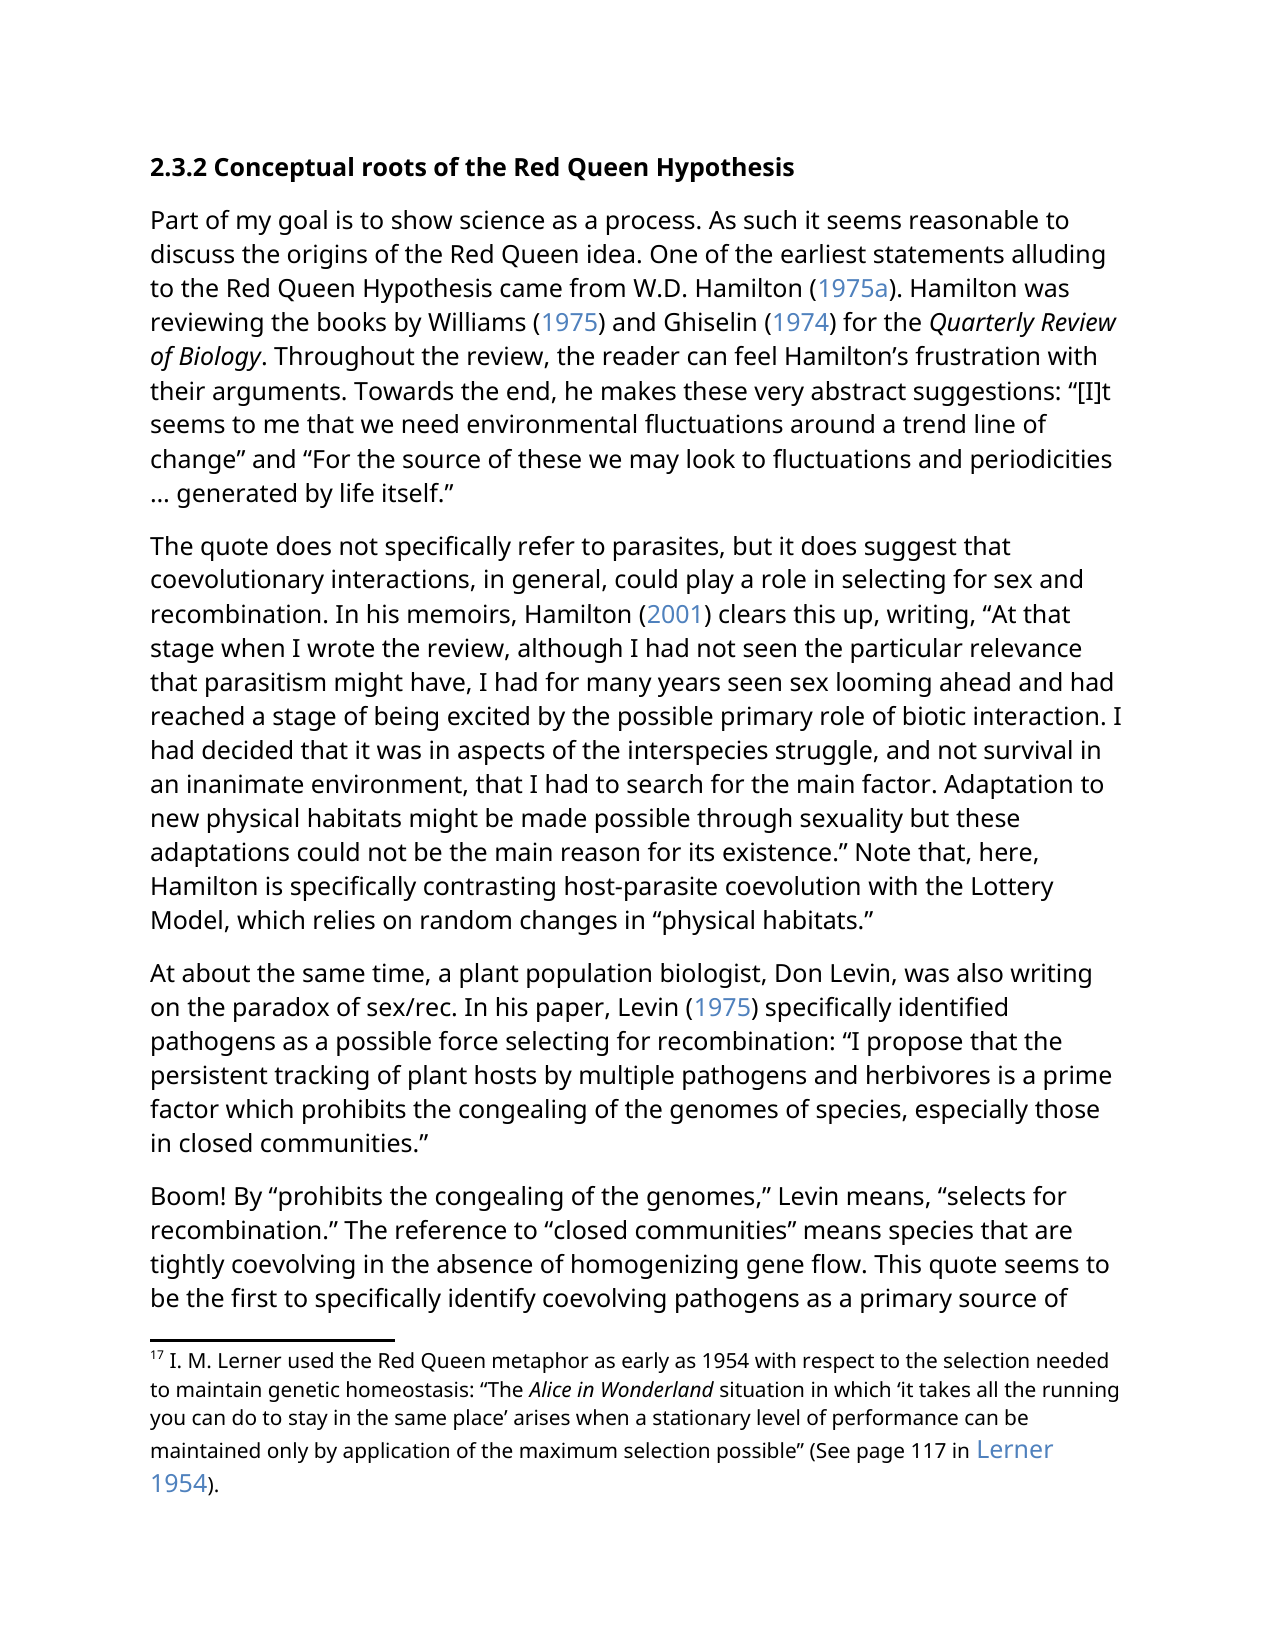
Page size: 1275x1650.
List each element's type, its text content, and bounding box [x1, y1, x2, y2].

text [150, 1179, 1125, 1315]
text Part of my goal is to show science as a process. As such it seems reasonable to discuss the origins of the Red Queen idea. One of the earliest statements alluding to the Red Queen Hypothesis came from W.D. Hamilton (1975a). Hamilton was reviewing the books by Williams (1975) and Ghiselin (1974) for the Quarterly Review of Biology. Throughout the review, the reader can feel Hamilton’s frustration with their arguments. Towards the end, he makes these very abstract suggestions: “[I]t seems to me that we need environmental fluctuations around a trend line of change” and “For the source of these we may look to fluctuations and periodicities … generated by life itself.” [150, 203, 1125, 509]
text At about the same time, a plant population biologist, Don Levin, was also writing on the paradox of sex/rec. In his paper, Levin (1975) specifically identified pathogens as a possible force selecting for recombination: “I propose that the persistent tracking of plant hosts by multiple pathogens and herbivores is a prime factor which prohibits the congealing of the genomes of species, especially those in closed communities.” [150, 956, 1125, 1160]
text The quote does not specifically refer to parasites, but it does suggest that coevolutionary interactions, in general, could play a role in selecting for sex and recombination. In his memoirs, Hamilton (2001) clears this up, writing, “At that stage when I wrote the review, although I had not seen the particular relevance that parasitism might have, I had for many years seen sex looming ahead and had reached a stage of being excited by the possible primary role of biotic interaction. I had decided that it was in aspects of the interspecies struggle, and not survival in an inanimate environment, that I had to search for the main factor. Adaptation to new physical habitats might be made possible through sexuality but these adaptations could not be the main reason for its existence.” Note that, here, Hamilton is specifically contrasting host-parasite coevolution with the Lottery Model, which relies on random changes in “physical habitats.” [150, 528, 1125, 937]
subtitle 2.3.2 Conceptual roots of the Red Queen Hypothesis [150, 150, 1125, 184]
